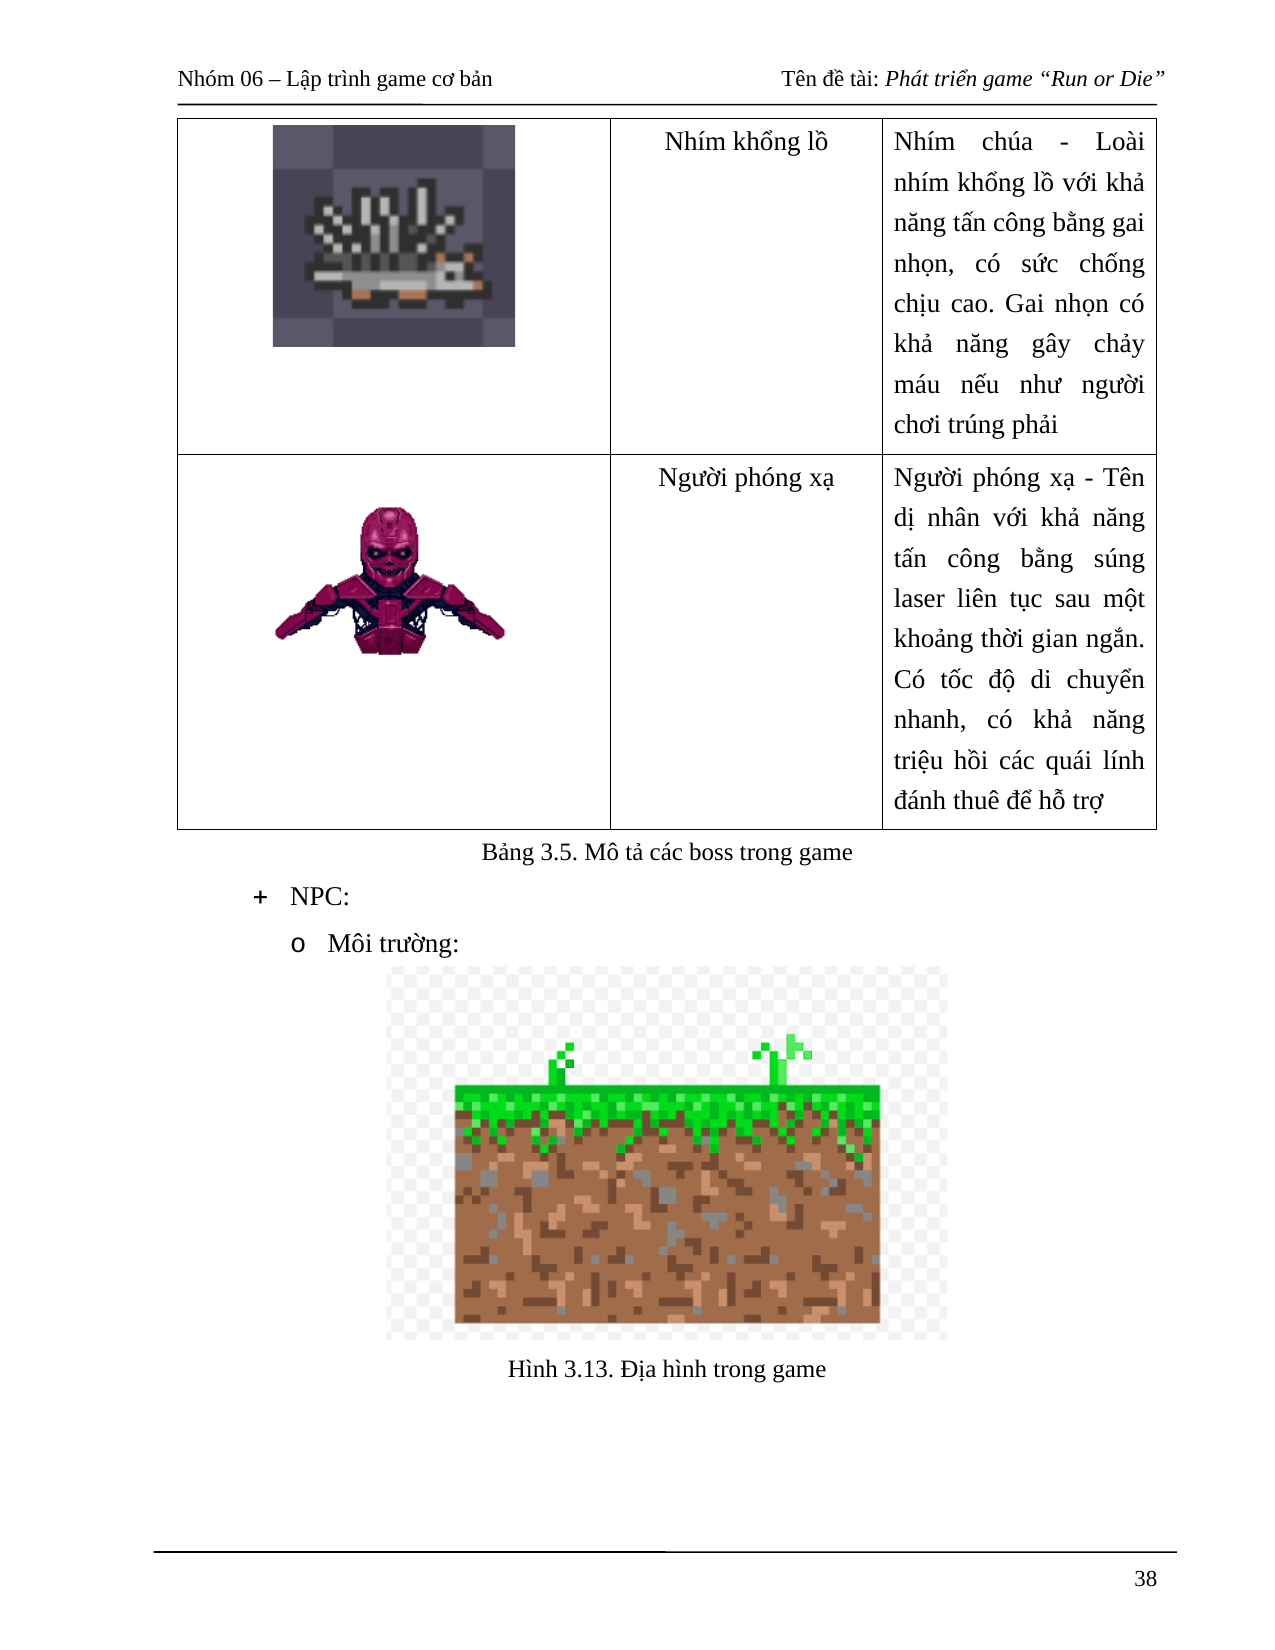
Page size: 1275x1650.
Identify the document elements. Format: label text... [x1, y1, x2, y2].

text Bảng 3.5. Mô tả các boss trong game [177, 837, 1157, 865]
table_cell Người phóng xạ [611, 455, 882, 829]
picture [272, 125, 515, 347]
text Hình 3.13. Địa hình trong game [177, 1354, 1157, 1383]
list Môi trường: [290, 927, 1157, 961]
table_cell [178, 119, 610, 453]
table_cell [178, 455, 610, 829]
picture [386, 966, 948, 1340]
list NPC: [252, 880, 1157, 911]
table_cell Nhím khổng lồ [611, 119, 882, 453]
picture [188, 460, 599, 691]
table_cell Người phóng xạ - Tên dị nhân với khả năng tấn công bằng súng laser liên tục sau một khoảng thời gian ngắn. Có tốc độ di chuyển nhanh, có khả năng triệu hồi các quái lính đánh thuê để hỗ trợ [883, 455, 1156, 829]
table_cell Nhím chúa - Loài nhím khổng lồ với khả năng tấn công bằng gai nhọn, có sức chống chịu cao. Gai nhọn có khả năng gây chảy máu nếu như người chơi trúng phải [883, 119, 1156, 453]
